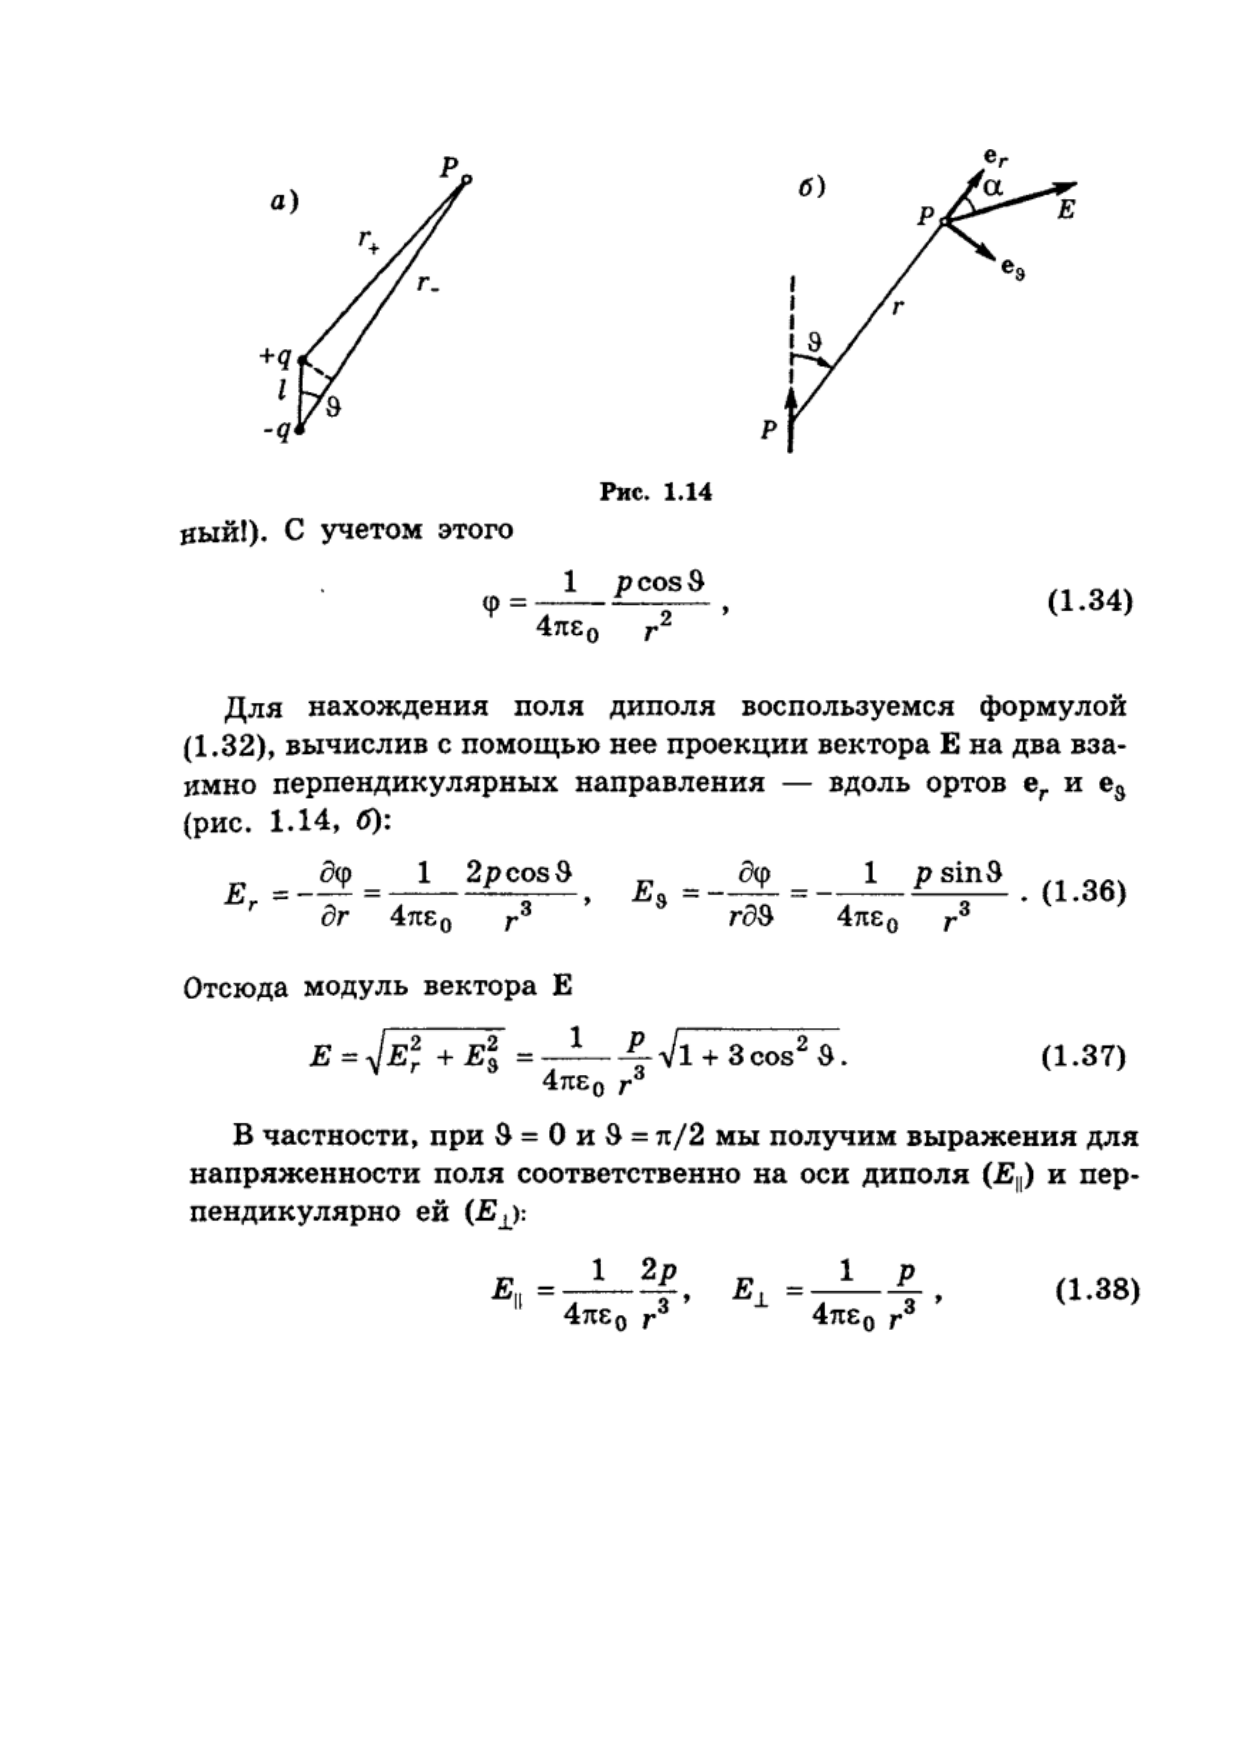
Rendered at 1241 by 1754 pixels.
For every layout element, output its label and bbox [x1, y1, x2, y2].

picture [177, 1119, 1152, 1350]
picture [177, 692, 1152, 1101]
picture [177, 118, 1152, 674]
